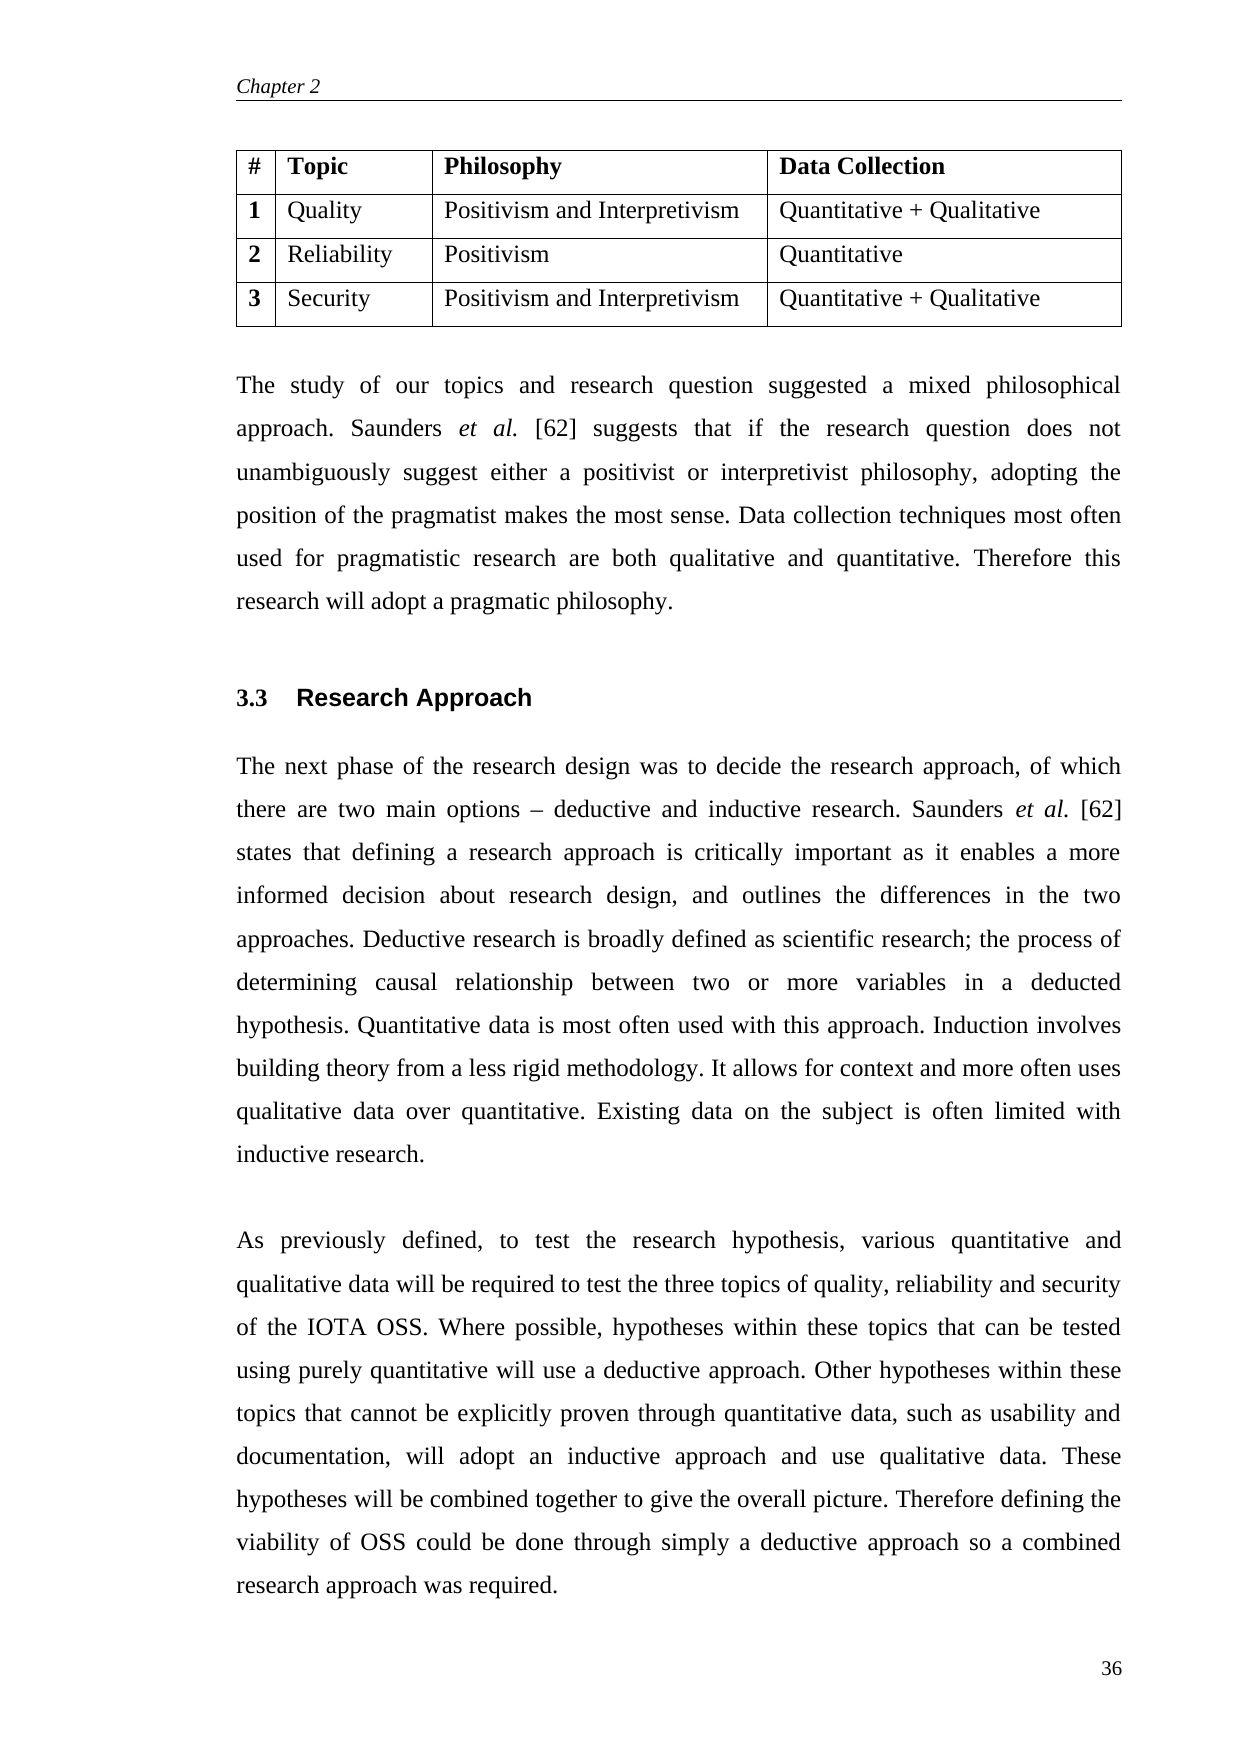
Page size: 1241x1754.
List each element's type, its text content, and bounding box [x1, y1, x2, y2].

table_cell 3 [237, 283, 275, 326]
table_cell Quality [276, 195, 432, 238]
table_cell Quantitative + Qualitative [768, 195, 1121, 238]
table_cell Positivism [433, 239, 767, 282]
table_cell 2 [237, 239, 275, 282]
table_header Philosophy [433, 151, 767, 194]
table_header Topic [276, 151, 432, 194]
table_cell Positivism and Interpretivism [433, 195, 767, 238]
table_cell Quantitative + Qualitative [768, 283, 1121, 326]
table_cell Quantitative [768, 239, 1121, 282]
table_cell 1 [237, 195, 275, 238]
table_cell Positivism and Interpretivism [433, 283, 767, 326]
table_cell Reliability [276, 239, 432, 282]
text The next phase of the research design was to decide the research approach, of which there are two main options – deductive and inductive research. Saunders et al. [62] states that defining a research approach is critically important as it enables a more informed decision about research design, and outlines the differences in the two approaches. Deductive research is broadly defined as scientific research; the process of determining causal relationship between two or more variables in a deducted hypothesis. Quantitative data is most often used with this approach. Induction involves building theory from a less rigid methodology. It allows for context and more often uses qualitative data over quantitative. Existing data on the subject is often limited with inductive research. [236, 751, 1122, 1168]
table_cell Security [276, 283, 432, 326]
subtitle Research Approach [236, 683, 1122, 712]
text The study of our topics and research question suggested a mixed philosophical approach. Saunders et al. [62] suggests that if the research question does not unambiguously suggest either a positivist or interpretivist philosophy, adopting the position of the pragmatist makes the most sense. Data collection techniques most often used for pragmatistic research are both qualitative and quantitative. Therefore this research will adopt a pragmatic philosophy. [236, 370, 1122, 615]
table_header Data Collection [768, 151, 1121, 194]
table_header # [237, 151, 275, 194]
text As previously defined, to test the research hypothesis, various quantitative and qualitative data will be required to test the three topics of quality, reliability and security of the IOTA OSS. Where possible, hypotheses within these topics that can be tested using purely quantitative will use a deductive approach. Other hypotheses within these topics that cannot be explicitly proven through quantitative data, such as usability and documentation, will adopt an inductive approach and use qualitative data. These hypotheses will be combined together to give the overall picture. Therefore defining the viability of OSS could be done through simply a deductive approach so a combined research approach was required. [236, 1226, 1122, 1599]
